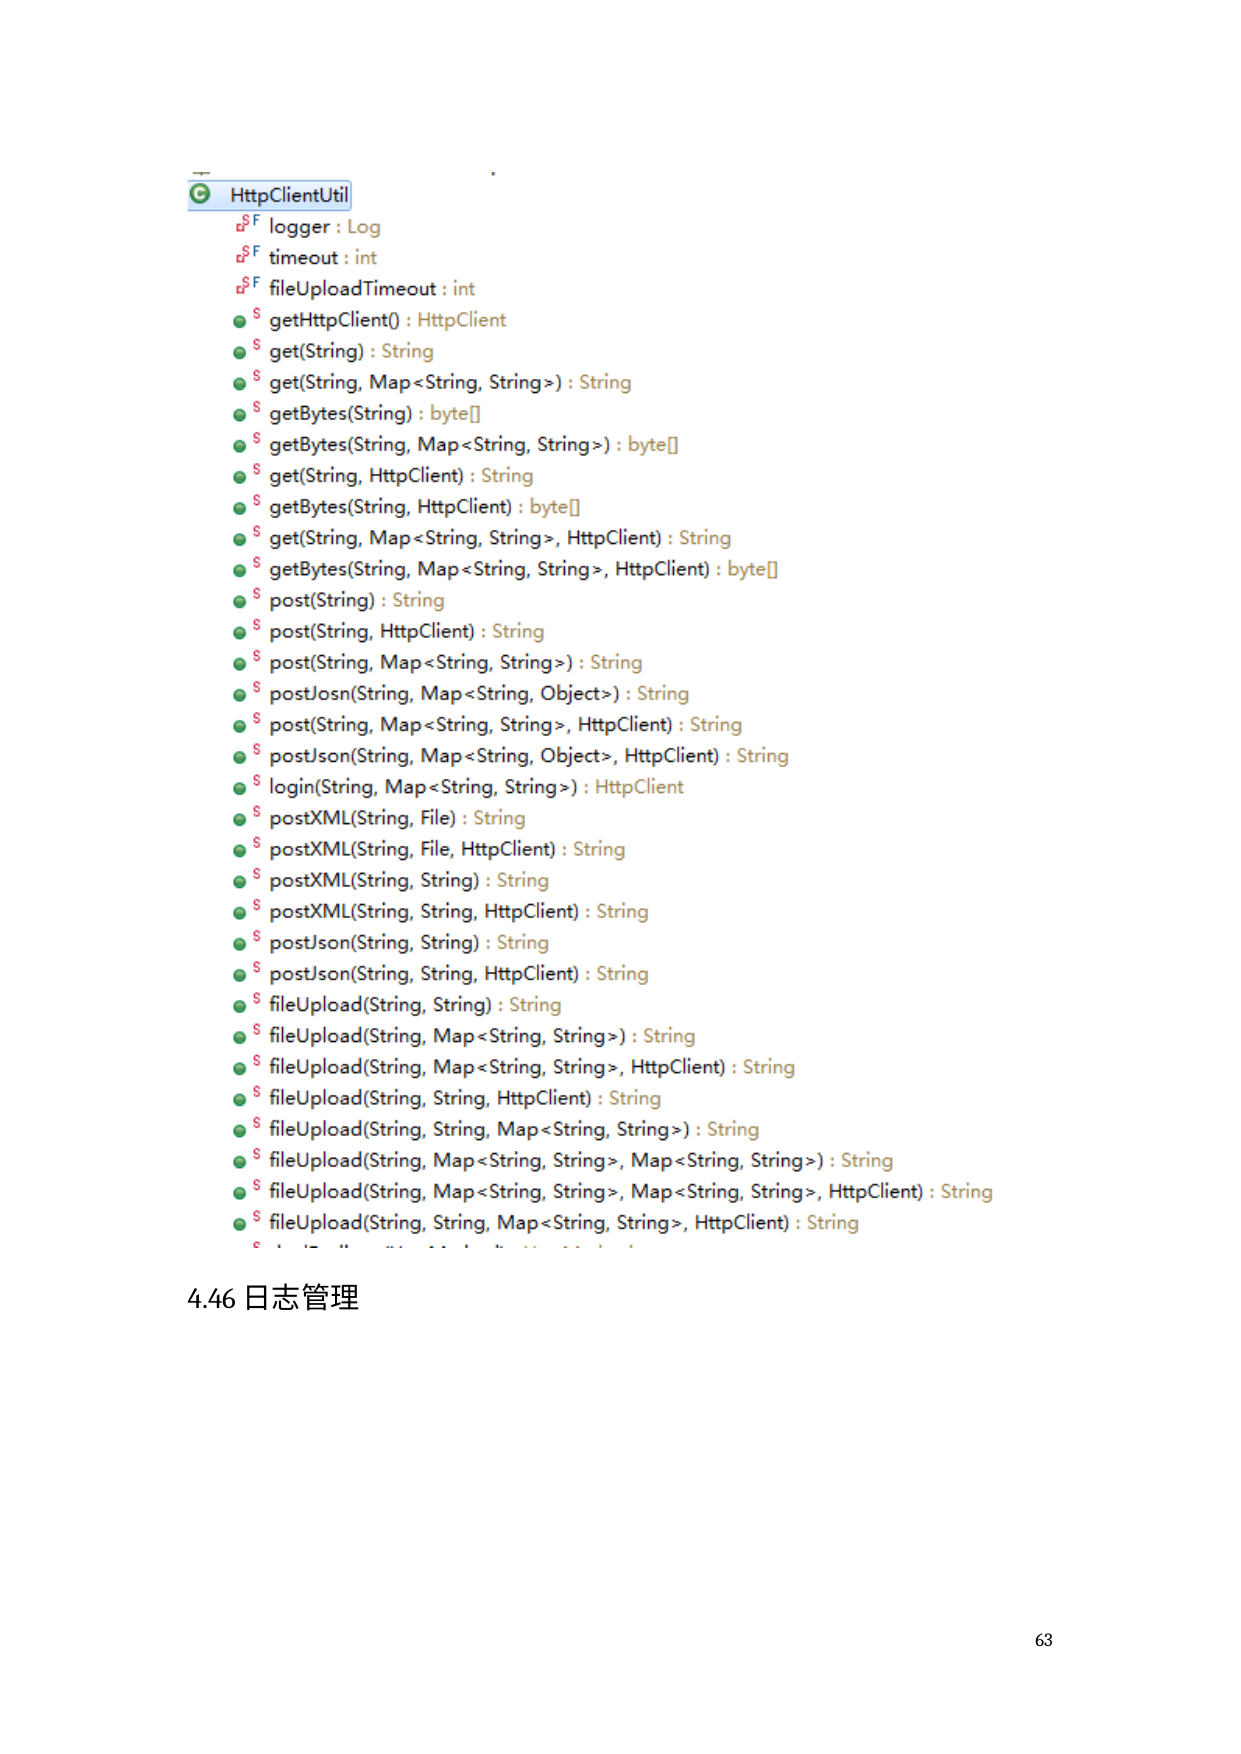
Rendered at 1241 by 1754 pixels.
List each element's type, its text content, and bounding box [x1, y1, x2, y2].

picture [187, 172, 1053, 1248]
text 4.46 日志管理 [187, 1273, 1053, 1318]
